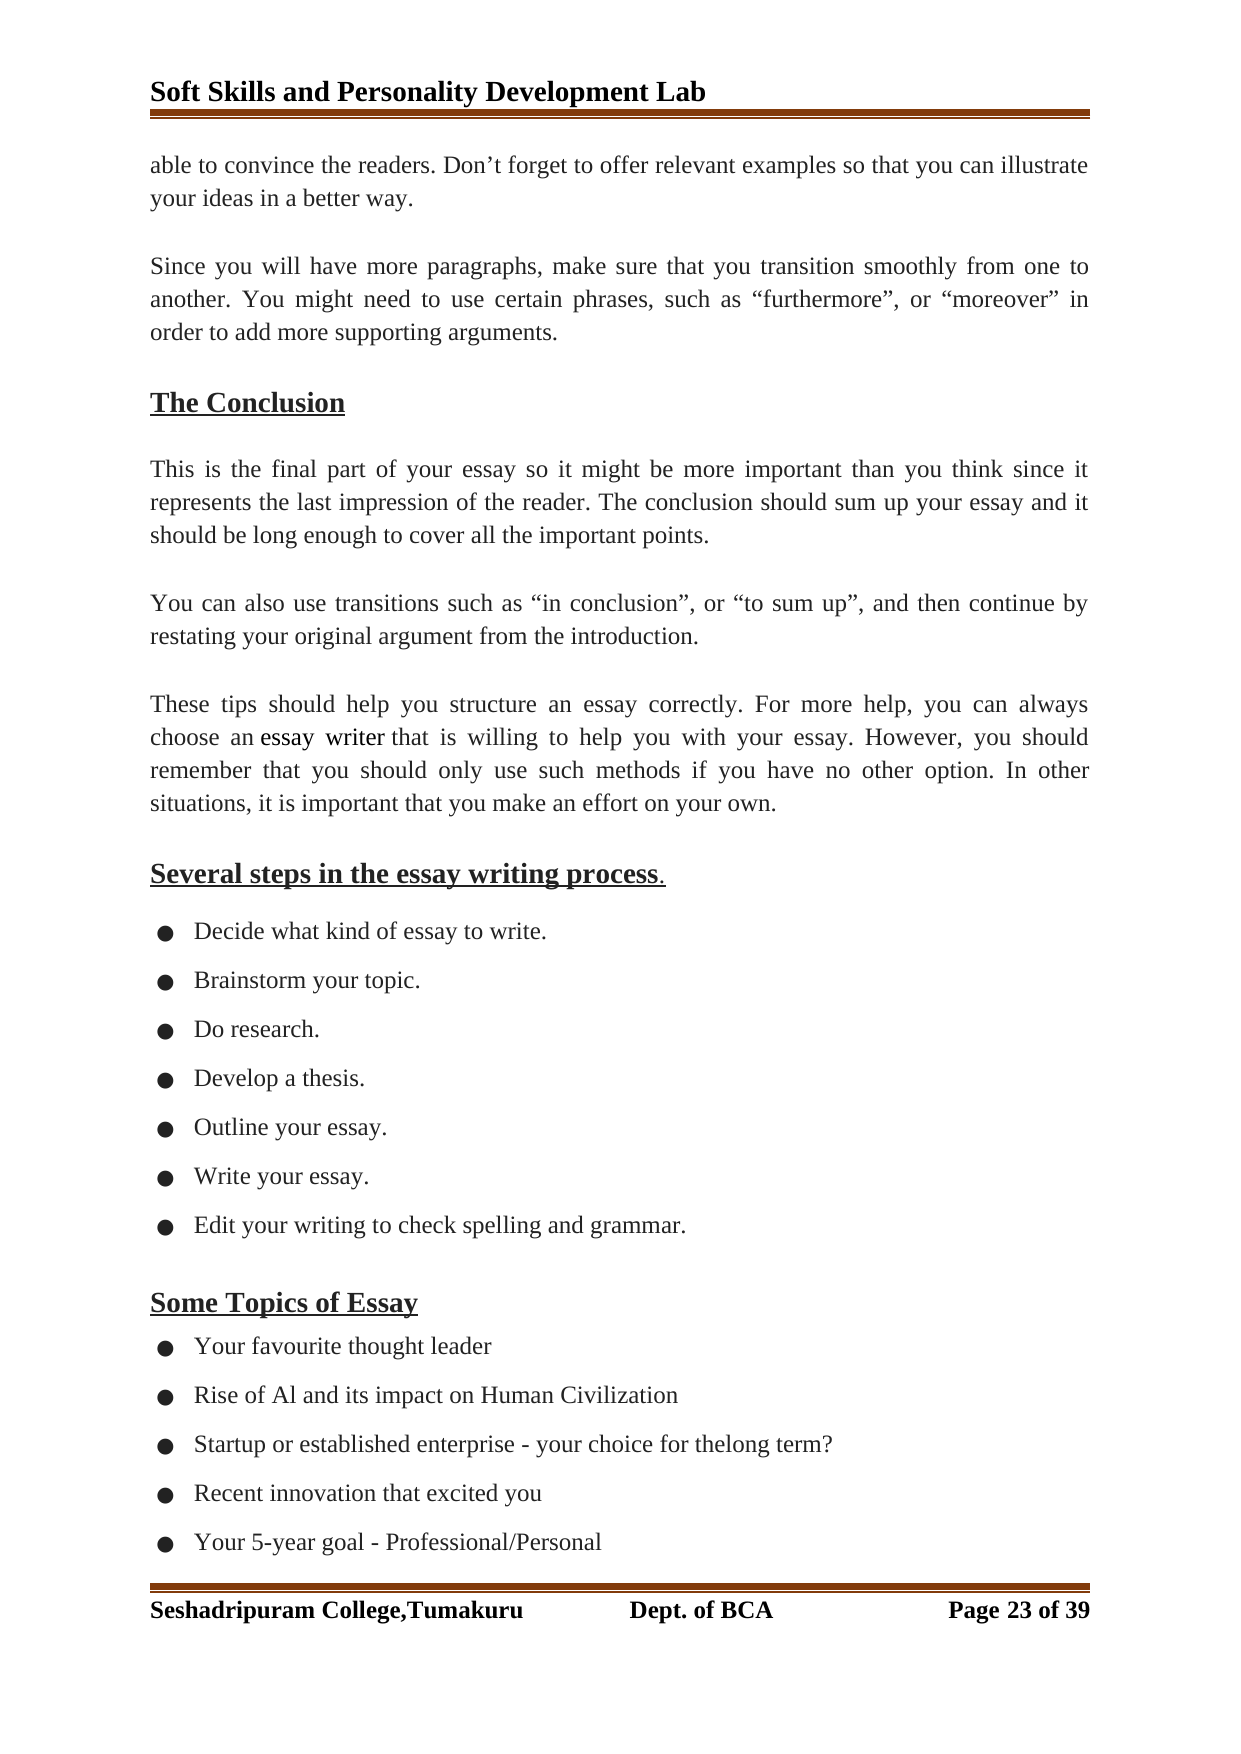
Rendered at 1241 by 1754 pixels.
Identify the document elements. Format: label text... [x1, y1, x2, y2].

list Your 5-year goal - Professional/Personal [156, 1520, 1090, 1562]
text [150, 150, 1090, 212]
list Edit your writing to check spelling and grammar. [156, 1203, 1090, 1246]
list Startup or established enterprise - your choice for thelong term? [156, 1422, 1090, 1464]
list Do research. [156, 1007, 1090, 1049]
list Develop a thesis. [156, 1056, 1090, 1098]
list Recent innovation that excited you [156, 1471, 1090, 1513]
text The Conclusion [150, 385, 1090, 419]
text This is the final part of your essay so it might be more important than you think since it represents the last impression of the reader. The conclusion should sum up your essay and it should be long enough to cover all the important points. [150, 454, 1090, 549]
text Some Topics of Essay [150, 1285, 1090, 1318]
list Brainstorm your topic. [156, 958, 1090, 1000]
text You can also use transitions such as “in conclusion”, or “to sum up”, and then continue by restating your original argument from the introduction. [150, 588, 1090, 650]
text Since you will have more paragraphs, make sure that you transition smoothly from one to another. You might need to use certain phrases, such as “furthermore”, or “moreover” in order to add more supporting arguments. [150, 251, 1090, 346]
list Decide what kind of essay to write. [156, 908, 1090, 951]
list Your favourite thought leader [156, 1323, 1090, 1366]
list Write your essay. [156, 1154, 1090, 1197]
text These tips should help you structure an essay correctly. For more help, you can always choose an essay writer that is willing to help you with your essay. However, you should remember that you should only use such methods if you have no other option. In other situations, it is important that you make an effort on your own. [150, 689, 1090, 817]
text Several steps in the essay writing process. [150, 856, 1090, 890]
list Rise of Al and its impact on Human Civilization [156, 1373, 1090, 1415]
list Outline your essay. [156, 1105, 1090, 1147]
